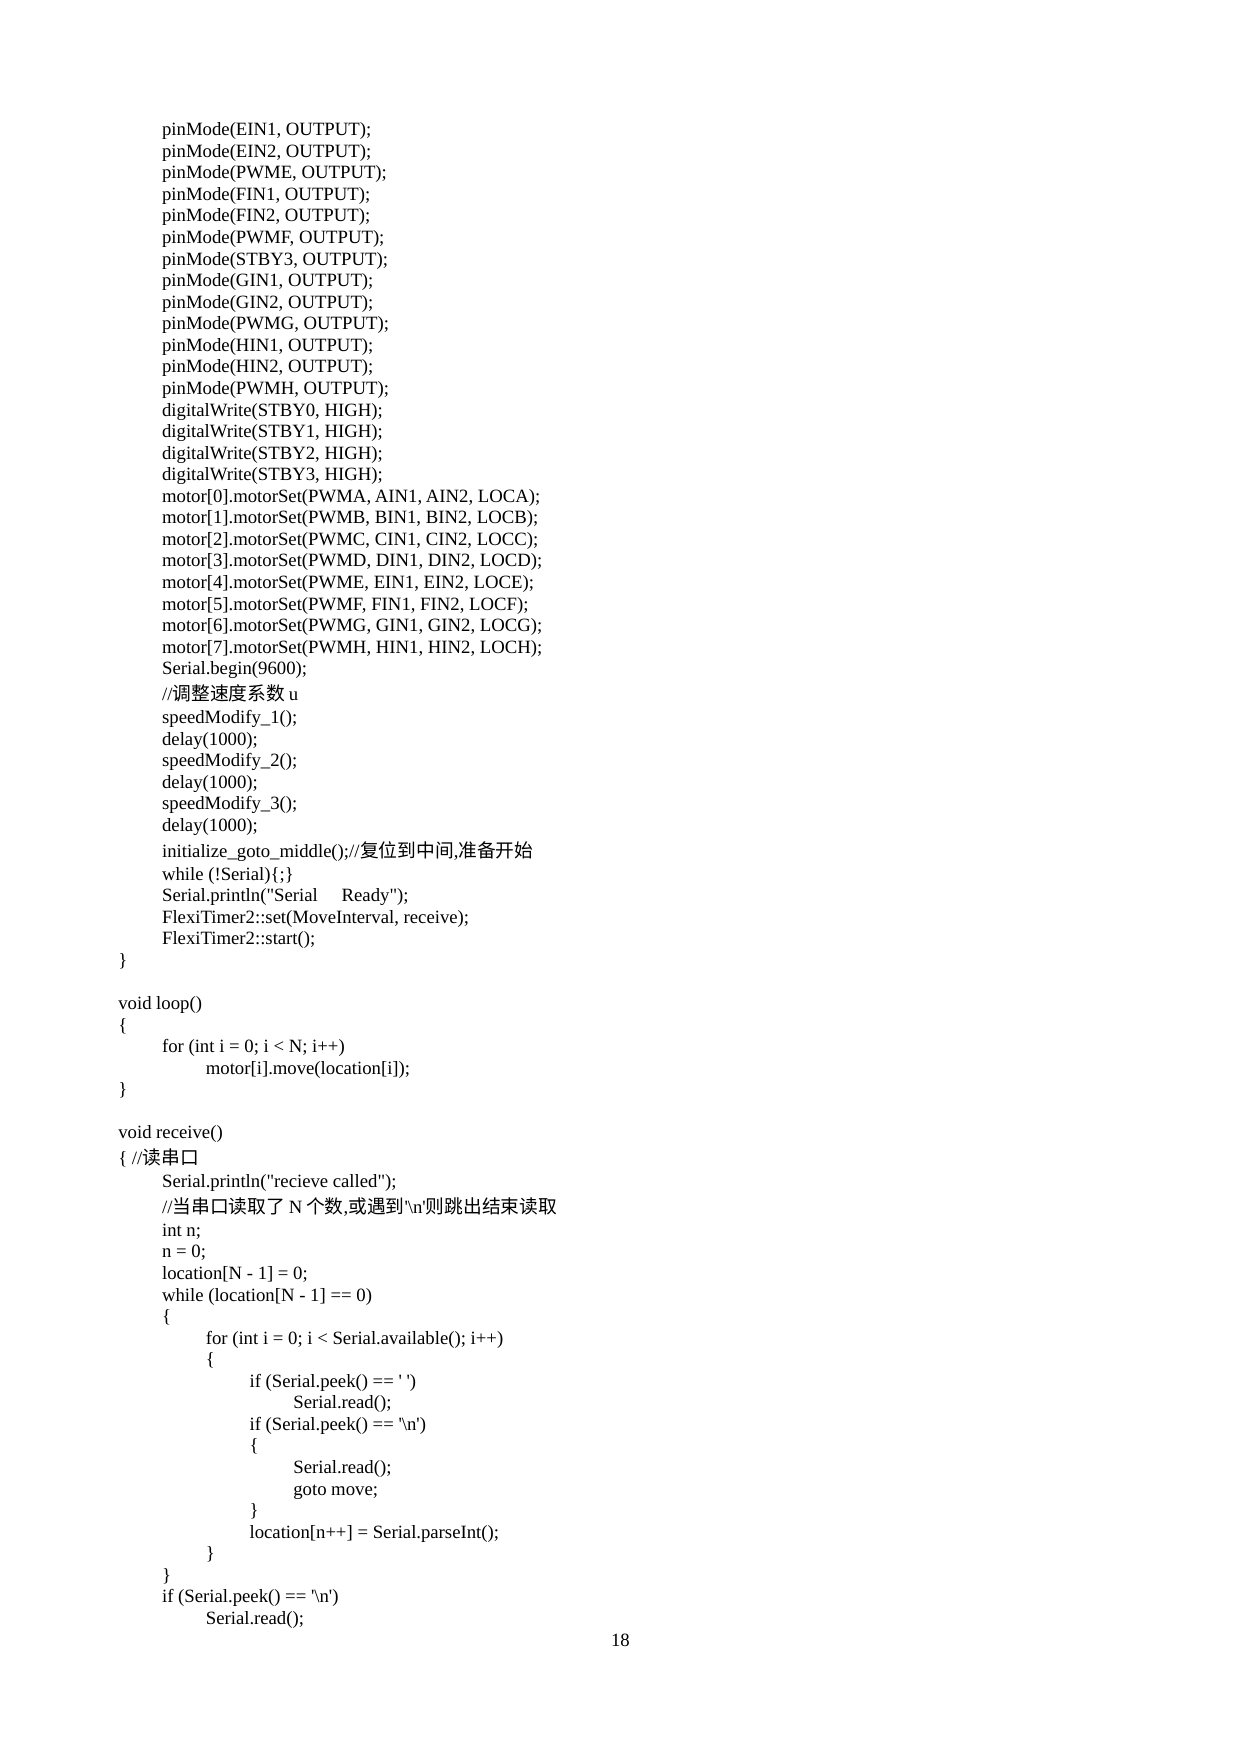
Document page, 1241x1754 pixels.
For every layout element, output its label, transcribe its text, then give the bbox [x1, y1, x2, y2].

text pinMode(STBY3, OUTPUT); [118, 247, 1122, 269]
text FlexiTimer2::set(MoveInterval, receive); [118, 906, 1122, 927]
text { [118, 1434, 1122, 1456]
text speedModify_1(); [118, 706, 1122, 727]
text int n; [118, 1219, 1122, 1240]
text motor[6].motorSet(PWMG, GIN1, GIN2, LOCG); [118, 614, 1122, 636]
text motor[4].motorSet(PWME, EIN1, EIN2, LOCE); [118, 571, 1122, 592]
text delay(1000); [118, 771, 1122, 792]
text pinMode(PWMF, OUTPUT); [118, 226, 1122, 247]
text if (Serial.peek() == '\n') [118, 1585, 1122, 1607]
text for (int i = 0; i < N; i++) [118, 1035, 1122, 1057]
text void loop() [118, 992, 1122, 1013]
text { [118, 1305, 1122, 1327]
text Serial.println("Serial Ready"); [118, 884, 1122, 906]
text n = 0; [118, 1240, 1122, 1262]
text } [118, 1564, 1122, 1585]
text pinMode(EIN2, OUTPUT); [118, 140, 1122, 161]
text pinMode(HIN1, OUTPUT); [118, 334, 1122, 355]
text motor[3].motorSet(PWMD, DIN1, DIN2, LOCD); [118, 549, 1122, 571]
text digitalWrite(STBY2, HIGH); [118, 442, 1122, 463]
text } [118, 949, 1122, 970]
text { //读串口 [118, 1143, 1122, 1170]
text motor[7].motorSet(PWMH, HIN1, HIN2, LOCH); [118, 636, 1122, 657]
text if (Serial.peek() == '\n') [118, 1413, 1122, 1434]
text digitalWrite(STBY3, HIGH); [118, 463, 1122, 485]
text location[n++] = Serial.parseInt(); [118, 1521, 1122, 1542]
text Serial.read(); [118, 1391, 1122, 1413]
text delay(1000); [118, 814, 1122, 835]
text } [118, 1499, 1122, 1521]
text pinMode(PWMG, OUTPUT); [118, 312, 1122, 334]
text digitalWrite(STBY1, HIGH); [118, 420, 1122, 442]
text motor[0].motorSet(PWMA, AIN1, AIN2, LOCA); [118, 485, 1122, 506]
text { [118, 1348, 1122, 1370]
text pinMode(FIN1, OUTPUT); [118, 183, 1122, 204]
text motor[1].motorSet(PWMB, BIN1, BIN2, LOCB); [118, 506, 1122, 528]
text if (Serial.peek() == ' ') [118, 1370, 1122, 1391]
text void receive() [118, 1121, 1122, 1143]
text pinMode(PWMH, OUTPUT); [118, 377, 1122, 398]
text for (int i = 0; i < Serial.available(); i++) [118, 1327, 1122, 1348]
text FlexiTimer2::start(); [118, 927, 1122, 949]
text } [118, 1078, 1122, 1100]
text } [118, 1542, 1122, 1564]
text motor[2].motorSet(PWMC, CIN1, CIN2, LOCC); [118, 528, 1122, 549]
text pinMode(PWME, OUTPUT); [118, 161, 1122, 183]
text pinMode(GIN2, OUTPUT); [118, 291, 1122, 312]
text location[N - 1] = 0; [118, 1262, 1122, 1283]
text //调整速度系数u [118, 679, 1122, 706]
text pinMode(HIN2, OUTPUT); [118, 355, 1122, 377]
text Serial.read(); [118, 1607, 1122, 1628]
text speedModify_2(); [118, 749, 1122, 771]
text pinMode(EIN1, OUTPUT); [118, 118, 1122, 140]
text pinMode(GIN1, OUTPUT); [118, 269, 1122, 291]
text initialize_goto_middle();//复位到中间,准备开始 [118, 835, 1122, 862]
text while (!Serial){;} [118, 862, 1122, 884]
text delay(1000); [118, 727, 1122, 749]
text while (location[N - 1] == 0) [118, 1283, 1122, 1305]
text Serial.println("recieve called"); [118, 1170, 1122, 1192]
text pinMode(FIN2, OUTPUT); [118, 204, 1122, 226]
text motor[i].move(location[i]); [118, 1057, 1122, 1078]
text motor[5].motorSet(PWMF, FIN1, FIN2, LOCF); [118, 592, 1122, 614]
text goto move; [118, 1477, 1122, 1499]
text Serial.begin(9600); [118, 657, 1122, 679]
text //当串口读取了N个数,或遇到'\n'则跳出结束读取 [118, 1192, 1122, 1219]
text { [118, 1013, 1122, 1035]
text speedModify_3(); [118, 792, 1122, 814]
text Serial.read(); [118, 1456, 1122, 1477]
text digitalWrite(STBY0, HIGH); [118, 398, 1122, 420]
